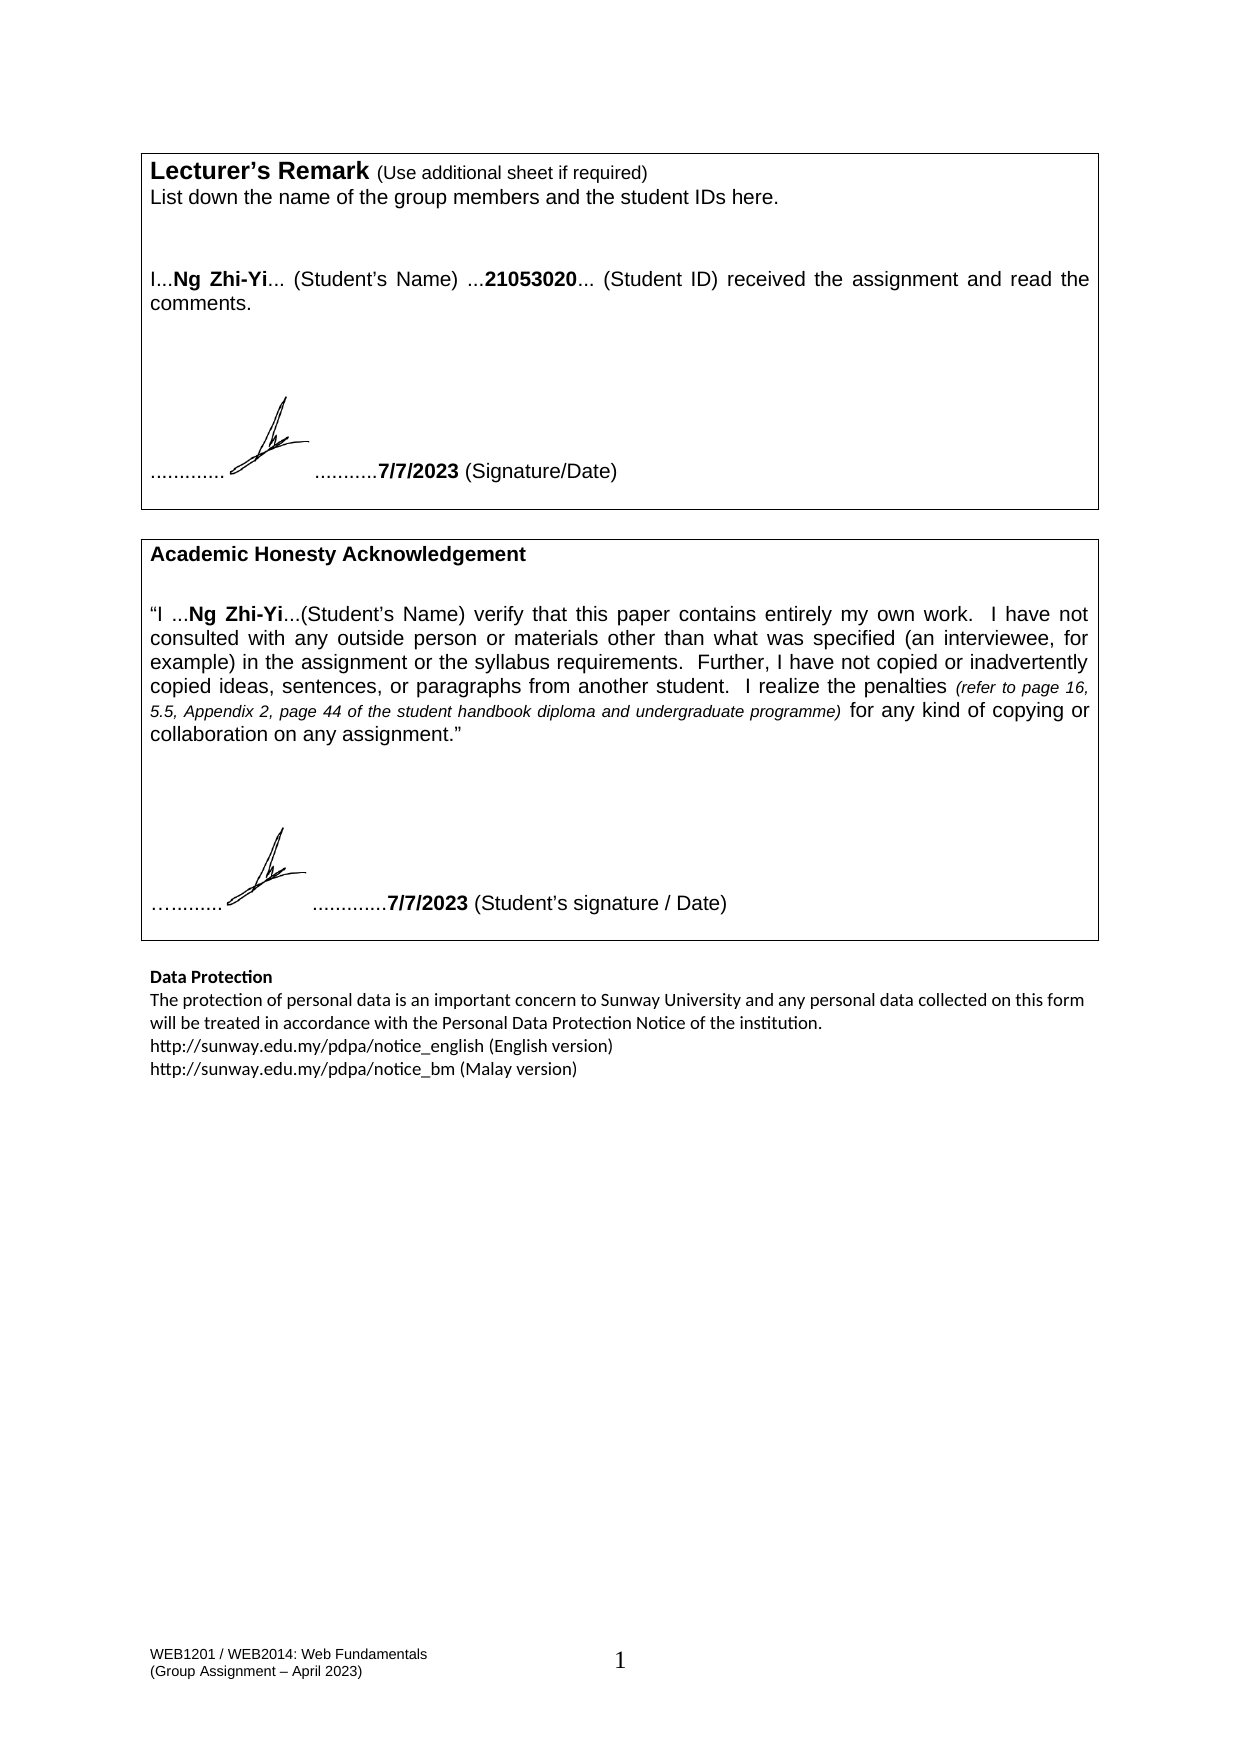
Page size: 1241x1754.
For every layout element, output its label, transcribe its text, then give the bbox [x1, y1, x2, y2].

text http://sunway.edu.my/pdpa/notice_bm (Malay version) [150, 1057, 1090, 1080]
text http://sunway.edu.my/pdpa/notice_english (English version) [150, 1034, 1090, 1057]
text List down the name of the group members and the student IDs here. [150, 185, 1090, 209]
text …......................7/7/2023 (Student’s signature / Date) [150, 818, 1090, 914]
text I...Ng Zhi-Yi... (Student’s Name) ...21053020... (Student ID) received the assignment and read the comments. [150, 266, 1090, 314]
text Data Protection [150, 965, 1090, 988]
text “I ...Ng Zhi-Yi...(Student’s Name) verify that this paper contains entirely my own work. I have not consulted with any outside person or materials other than what was specified (an interviewee, for example) in the assignment or the syllabus requirements. Further, I have not copied or inadvertently copied ideas, sentences, or paragraphs from another student. I realize the penalties (refer to page 16, 5.5, Appendix 2, page 44 of the student handbook diploma and undergraduate programme) for any kind of copying or collaboration on any assignment.” [150, 602, 1090, 746]
text The protection of personal data is an important concern to Sunway University and any personal data collected on this form will be treated in accordance with the Personal Data Protection Notice of the institution. [150, 988, 1090, 1034]
text Lecturer’s Remark (Use additional sheet if required) [142, 154, 1098, 185]
text Academic Honesty Acknowledgement [142, 540, 1098, 566]
picture [222, 817, 312, 910]
picture [225, 386, 315, 479]
text ........................7/7/2023 (Signature/Date) [150, 386, 1090, 483]
